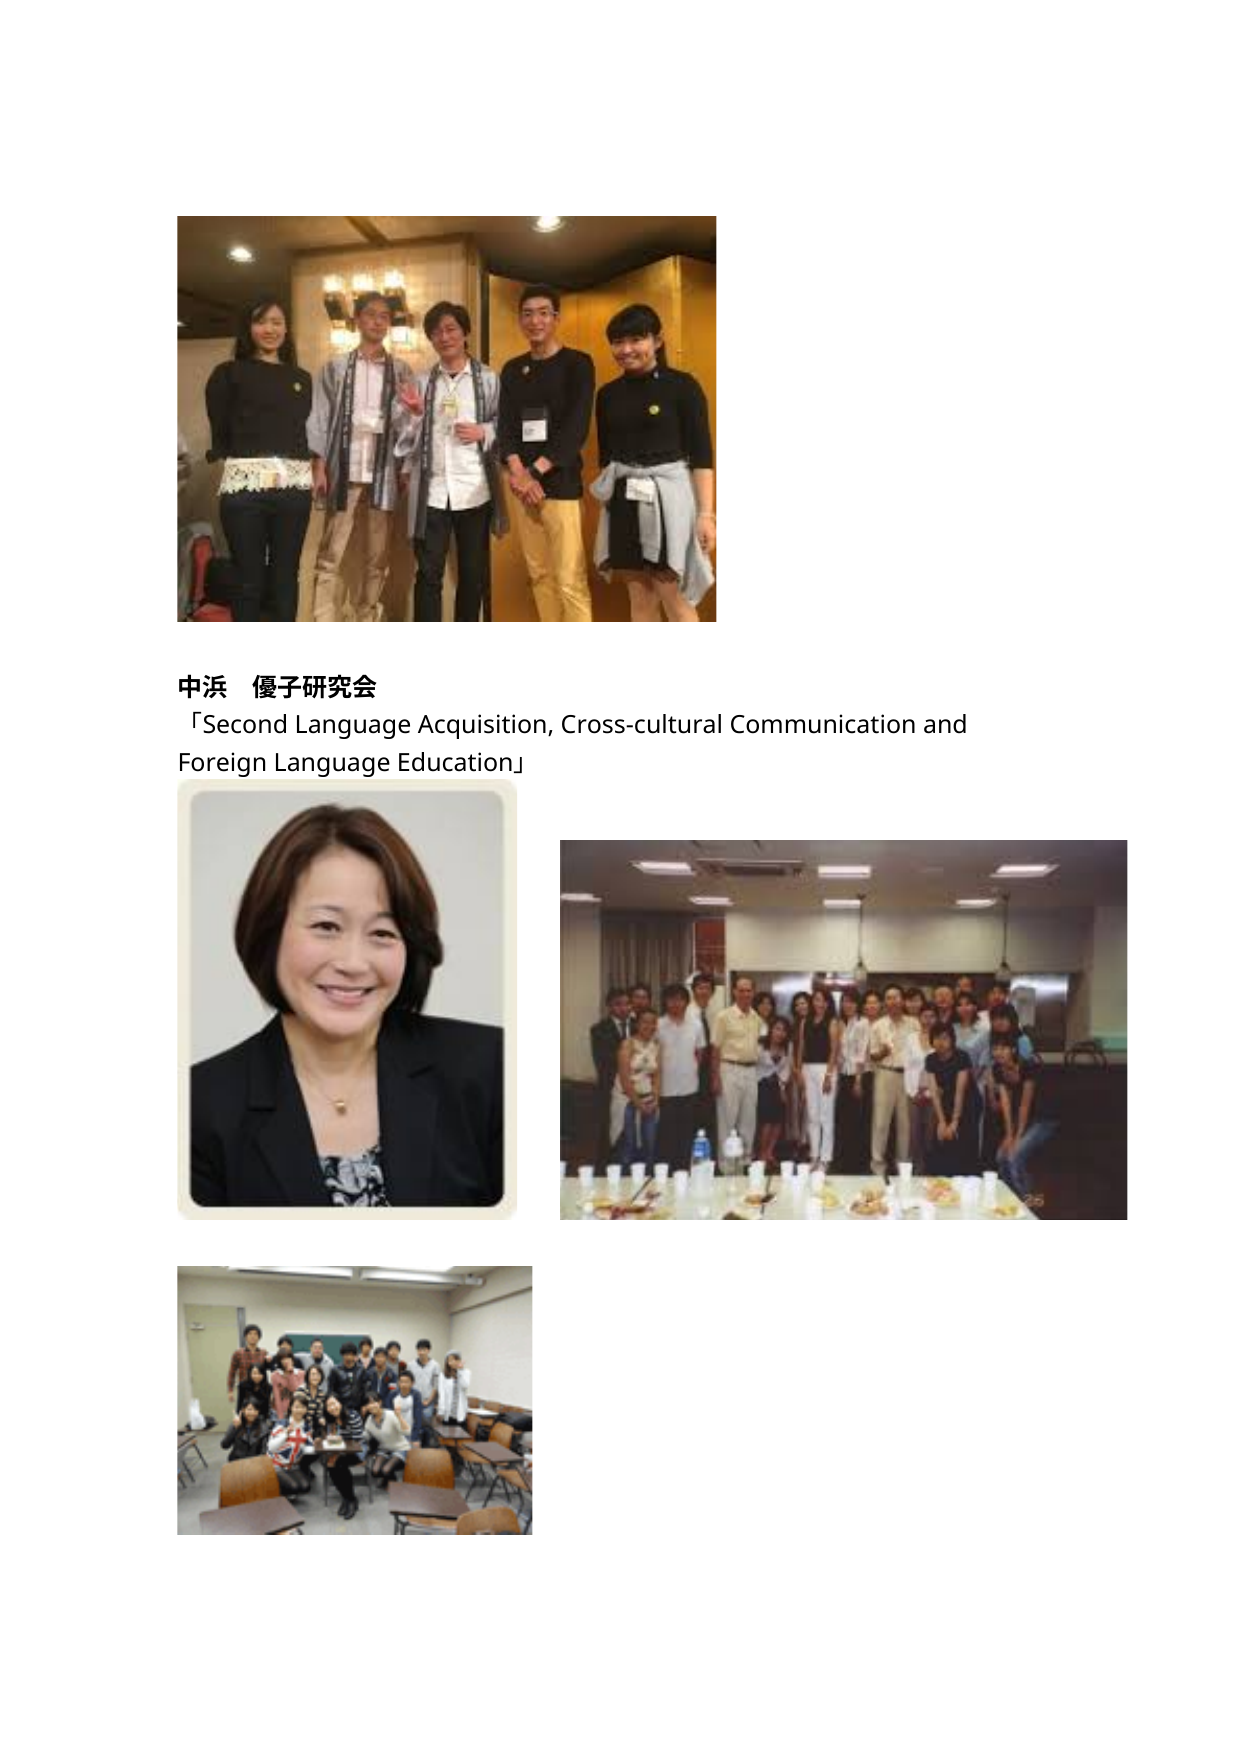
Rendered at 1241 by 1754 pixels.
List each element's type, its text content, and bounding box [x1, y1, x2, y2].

text 「Second Language Acquisition, Cross-cultural Communication and Foreign Language Education」 [177, 704, 1063, 779]
picture [177, 1266, 533, 1535]
picture [560, 840, 1128, 1220]
picture [177, 779, 518, 1220]
picture [177, 216, 717, 622]
text 中浜 優子研究会 [177, 667, 1063, 704]
